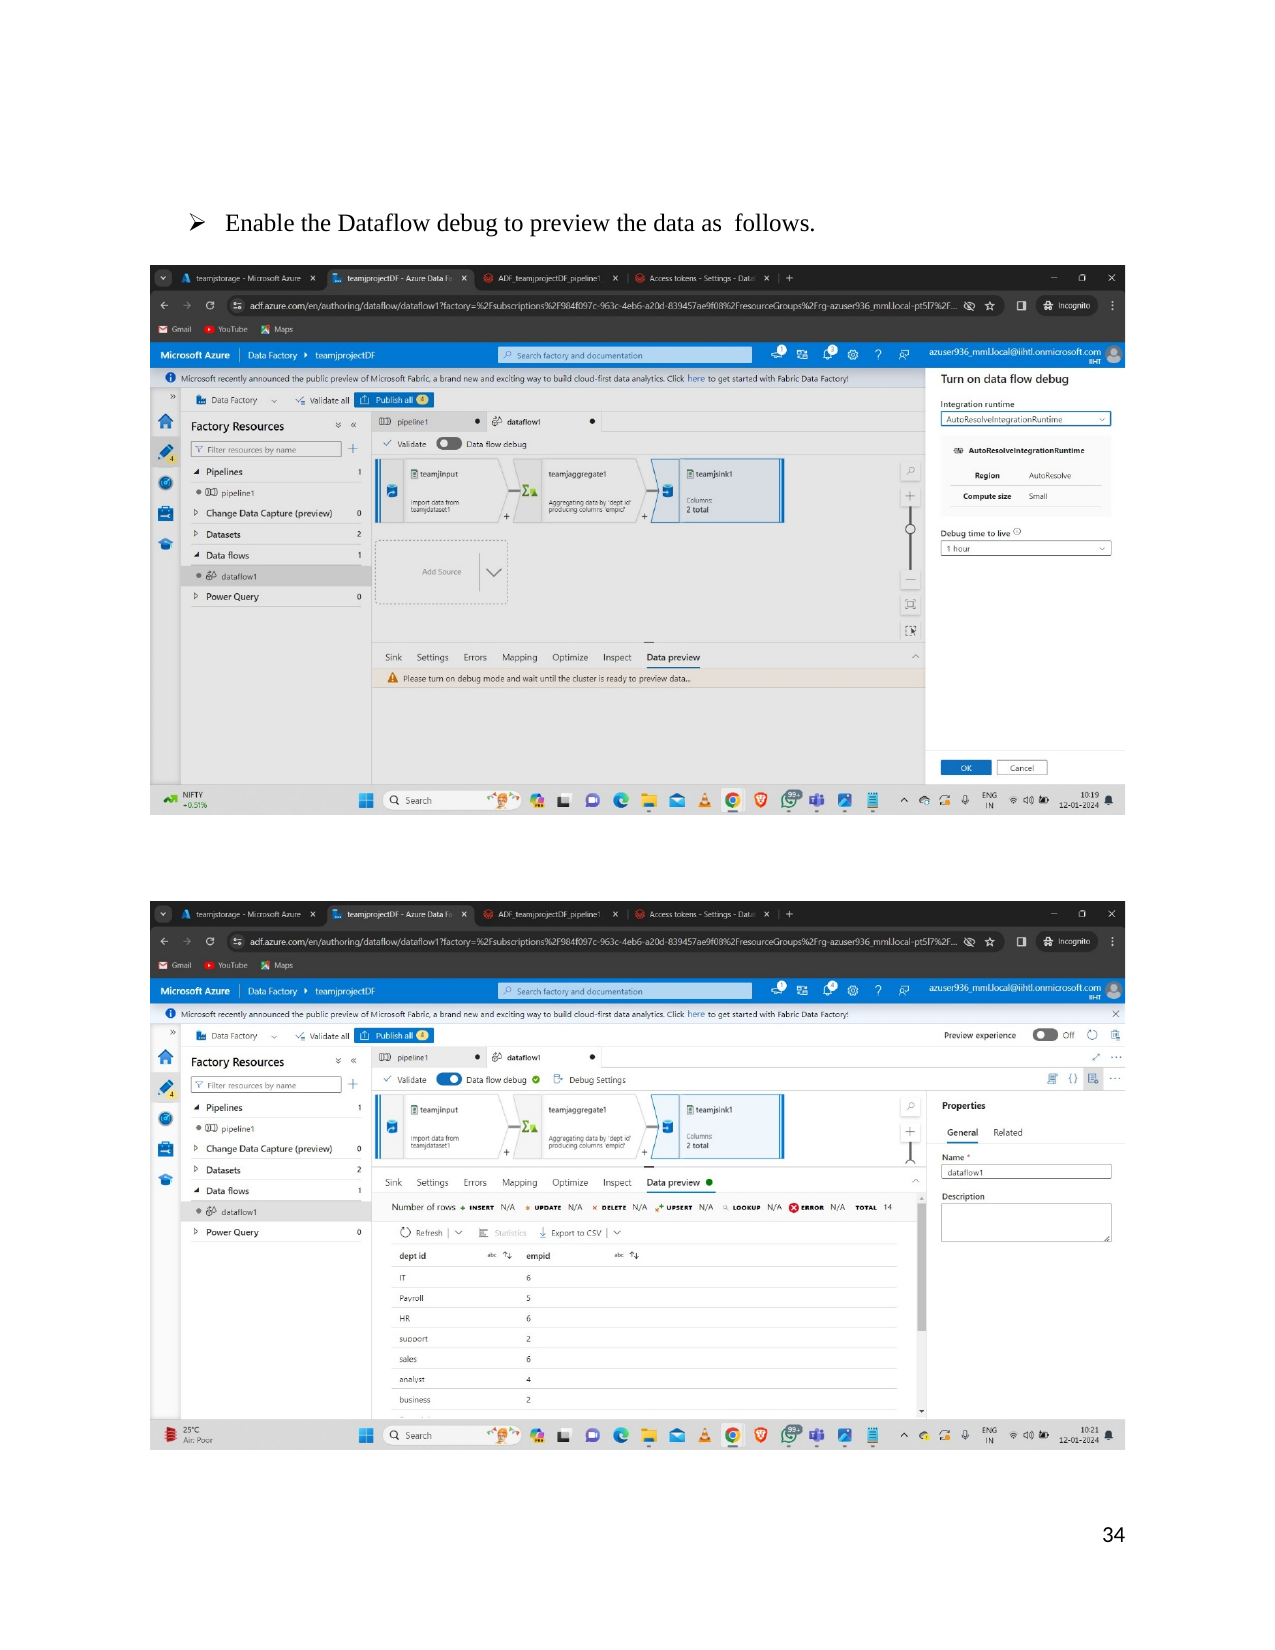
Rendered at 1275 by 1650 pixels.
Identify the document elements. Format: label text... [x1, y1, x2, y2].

picture [150, 901, 1125, 1450]
list Enable the Dataflow debug to preview the data as follows. [187, 208, 1125, 237]
picture [150, 265, 1125, 815]
